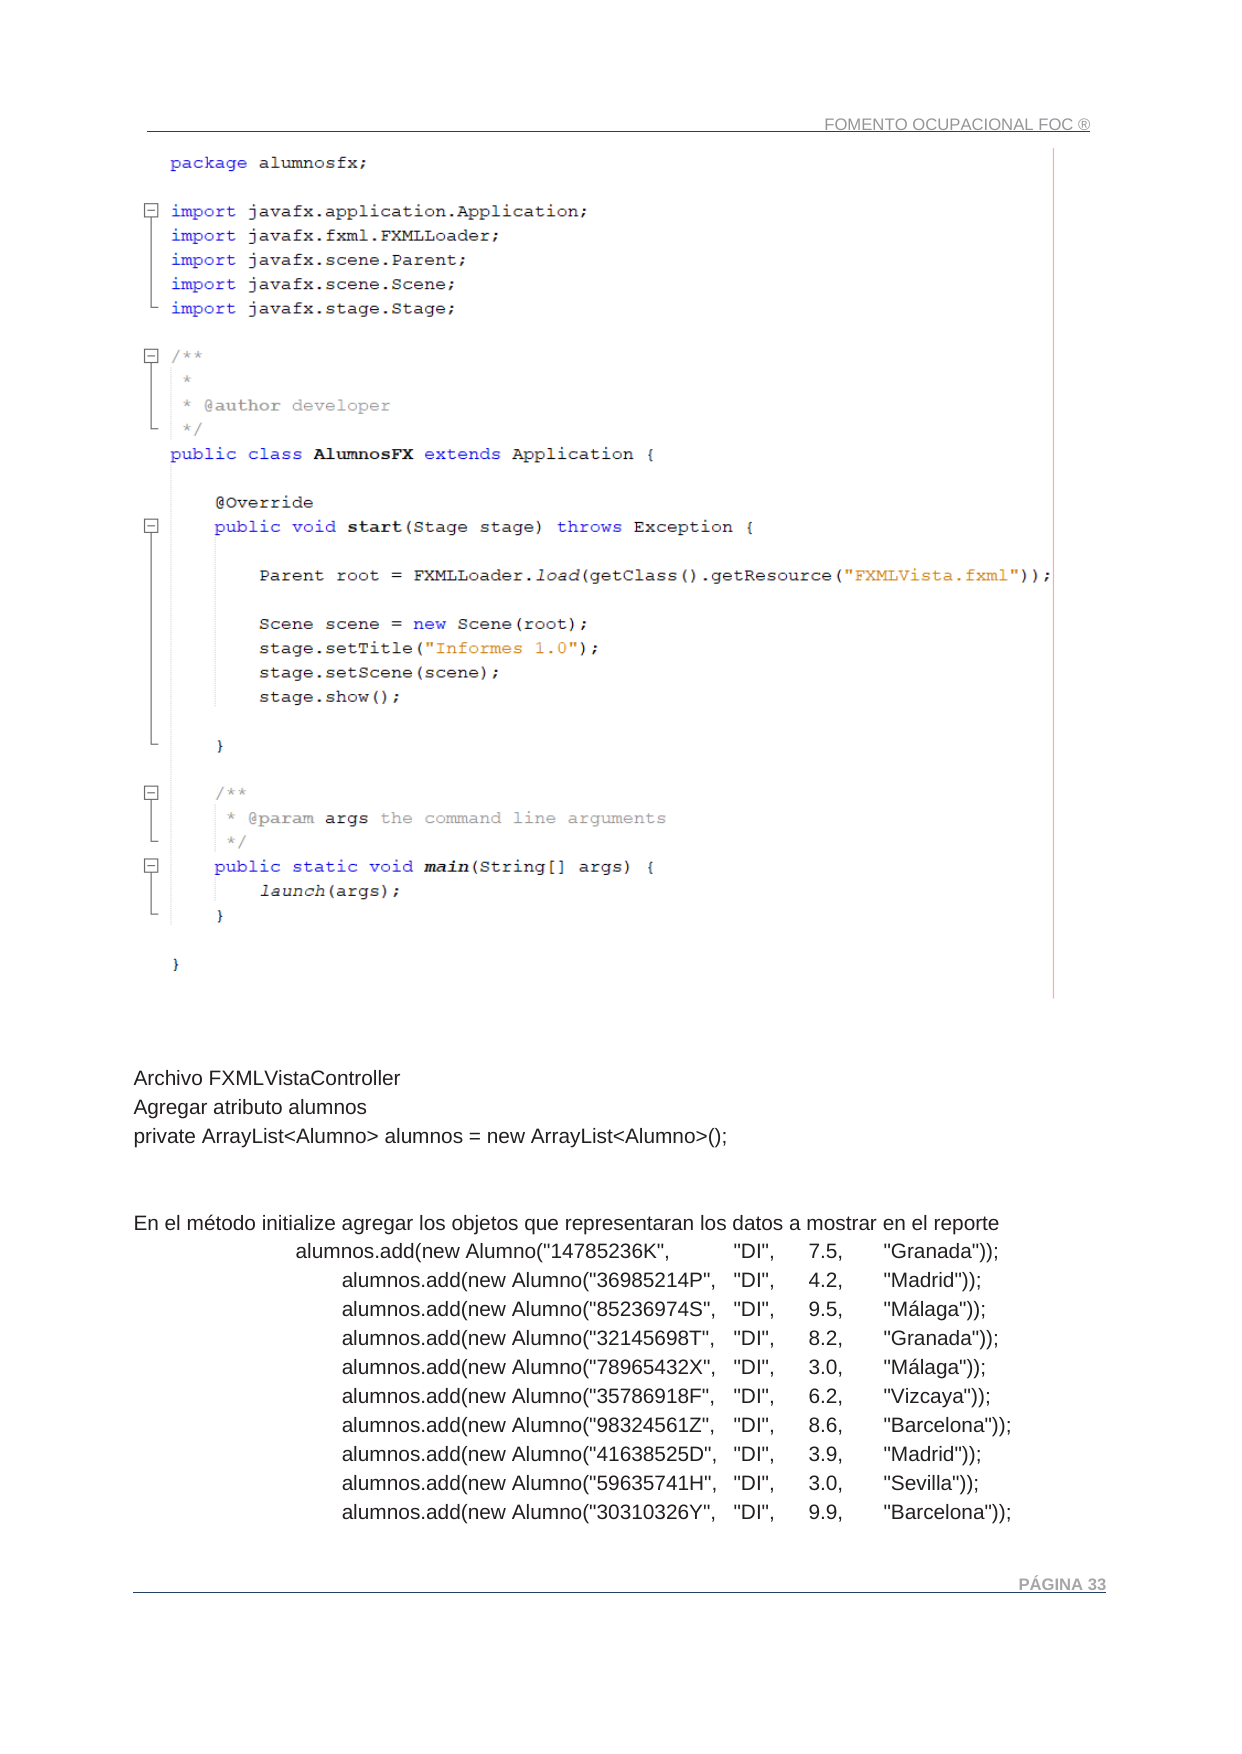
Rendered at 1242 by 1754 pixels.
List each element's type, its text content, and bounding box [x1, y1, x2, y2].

text alumnos.add(new Alumno("36985214P", "DI", 4.2, "Madrid")); [295, 1268, 1101, 1292]
text alumnos.add(new Alumno("14785236K", "DI", 7.5, "Granada")); [295, 1239, 1101, 1263]
text En el método initialize agregar los objetos que representaran los datos a mostrar en el reporte [133, 1210, 1101, 1234]
text private ArrayList<Alumno> alumnos = new ArrayList<Alumno>(); [133, 1123, 1101, 1147]
text alumnos.add(new Alumno("78965432X", "DI", 3.0, "Málaga")); [295, 1355, 1101, 1379]
text Archivo FXMLVistaController [133, 1066, 1101, 1089]
text alumnos.add(new Alumno("30310326Y", "DI", 9.9, "Barcelona")); [295, 1500, 1101, 1524]
text Agregar atributo alumnos [133, 1094, 1101, 1118]
text alumnos.add(new Alumno("41638525D", "DI", 3.9, "Madrid")); [295, 1442, 1101, 1466]
text alumnos.add(new Alumno("35786918F", "DI", 6.2, "Vizcaya")); [295, 1384, 1101, 1408]
text alumnos.add(new Alumno("59635741H", "DI", 3.0, "Sevilla")); [295, 1471, 1101, 1495]
text alumnos.add(new Alumno("32145698T", "DI", 8.2, "Granada")); [295, 1326, 1101, 1350]
text alumnos.add(new Alumno("85236974S", "DI", 9.5, "Málaga")); [295, 1297, 1101, 1321]
picture [133, 148, 1107, 1003]
text alumnos.add(new Alumno("98324561Z", "DI", 8.6, "Barcelona")); [295, 1413, 1101, 1437]
